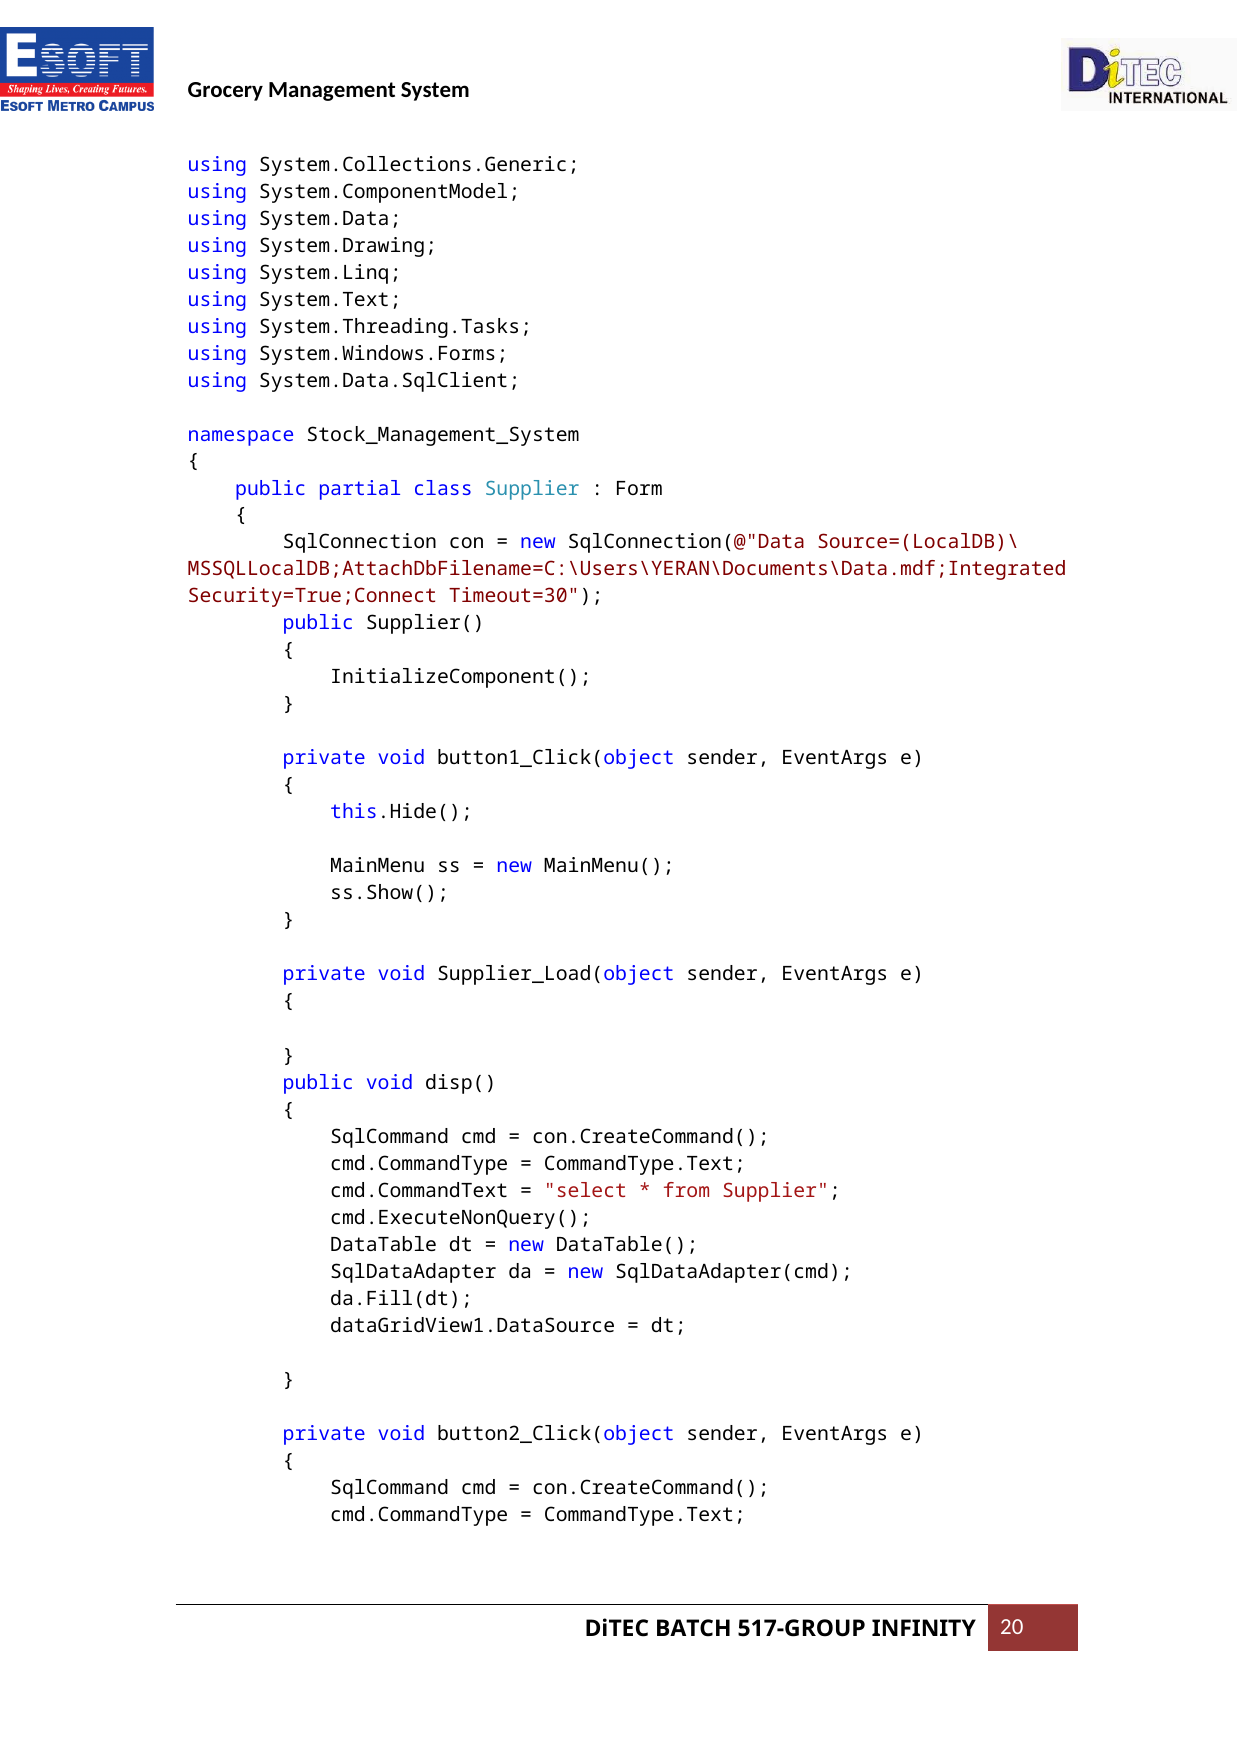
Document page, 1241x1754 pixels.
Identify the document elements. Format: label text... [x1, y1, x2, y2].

picture [1061, 38, 1237, 111]
text { [187, 636, 1090, 663]
text namespace Stock_Management_System [187, 420, 1090, 447]
text SqlCommand cmd = con.CreateCommand(); [187, 1122, 1090, 1149]
text { [187, 1095, 1090, 1122]
text using System.Collections.Generic; [187, 150, 1090, 177]
text public Supplier() [187, 609, 1090, 636]
text SqlConnection con = new SqlConnection(@"Data Source=(LocalDB)\MSSQLLocalDB;AttachDbFilename=C:\Users\YERAN\Documents\Data.mdf;Integrated Security=True;Connect Timeout=30"); [187, 528, 1090, 609]
text } [187, 905, 1090, 932]
text { [187, 771, 1090, 797]
text ss.Show(); [187, 878, 1090, 905]
text this.Hide(); [187, 797, 1090, 824]
text { [187, 501, 1090, 528]
text cmd.CommandType = CommandType.Text; [187, 1500, 1090, 1527]
text da.Fill(dt); [187, 1284, 1090, 1311]
picture [0, 27, 154, 111]
text private void Supplier_Load(object sender, EventArgs e) [187, 959, 1090, 986]
text private void button1_Click(object sender, EventArgs e) [187, 743, 1090, 771]
text using System.ComponentModel; [187, 177, 1090, 204]
text using System.Data; [187, 204, 1090, 231]
text using System.Windows.Forms; [187, 339, 1090, 366]
text using System.Data.SqlClient; [187, 366, 1090, 393]
text MainMenu ss = new MainMenu(); [187, 851, 1090, 878]
text using System.Linq; [187, 258, 1090, 285]
text cmd.ExecuteNonQuery(); [187, 1203, 1090, 1230]
text } [187, 1365, 1090, 1392]
text { [187, 447, 1090, 474]
text private void button2_Click(object sender, EventArgs e) [187, 1419, 1090, 1446]
text } [187, 689, 1090, 717]
text dataGridView1.DataSource = dt; [187, 1311, 1090, 1338]
text SqlCommand cmd = con.CreateCommand(); [187, 1473, 1090, 1500]
text public void disp() [187, 1068, 1090, 1095]
text SqlDataAdapter da = new SqlDataAdapter(cmd); [187, 1257, 1090, 1284]
text using System.Threading.Tasks; [187, 312, 1090, 339]
text cmd.CommandText = "select * from Supplier"; [187, 1176, 1090, 1203]
text { [187, 986, 1090, 1013]
text public partial class Supplier : Form [187, 474, 1090, 501]
text } [187, 1041, 1090, 1068]
text { [187, 1446, 1090, 1473]
text InitializeComponent(); [187, 663, 1090, 689]
text using System.Text; [187, 285, 1090, 312]
text cmd.CommandType = CommandType.Text; [187, 1149, 1090, 1176]
text using System.Drawing; [187, 231, 1090, 258]
text DataTable dt = new DataTable(); [187, 1230, 1090, 1257]
